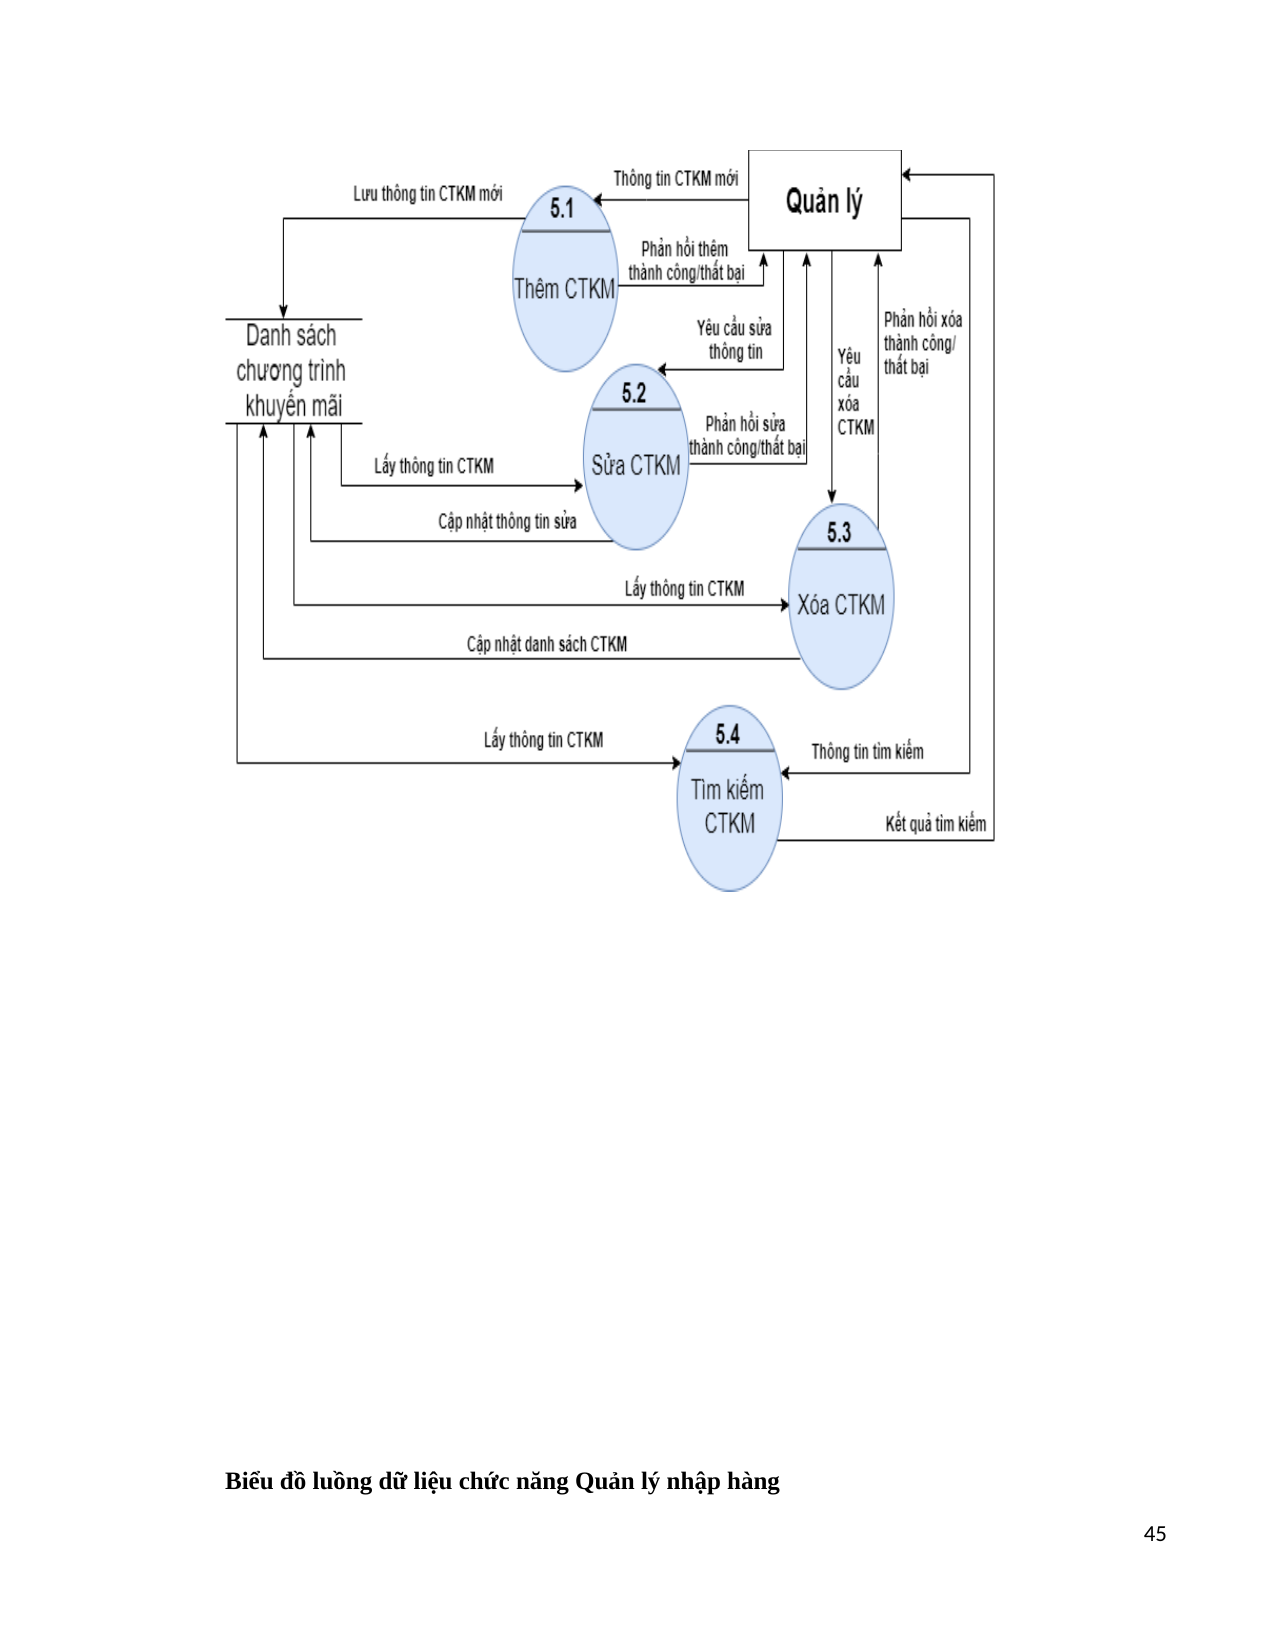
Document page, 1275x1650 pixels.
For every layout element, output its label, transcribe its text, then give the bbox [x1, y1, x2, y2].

picture [225, 150, 1003, 892]
list Biểu đồ luồng dữ liệu chức năng Quản lý nhập hàng [225, 1466, 1167, 1495]
